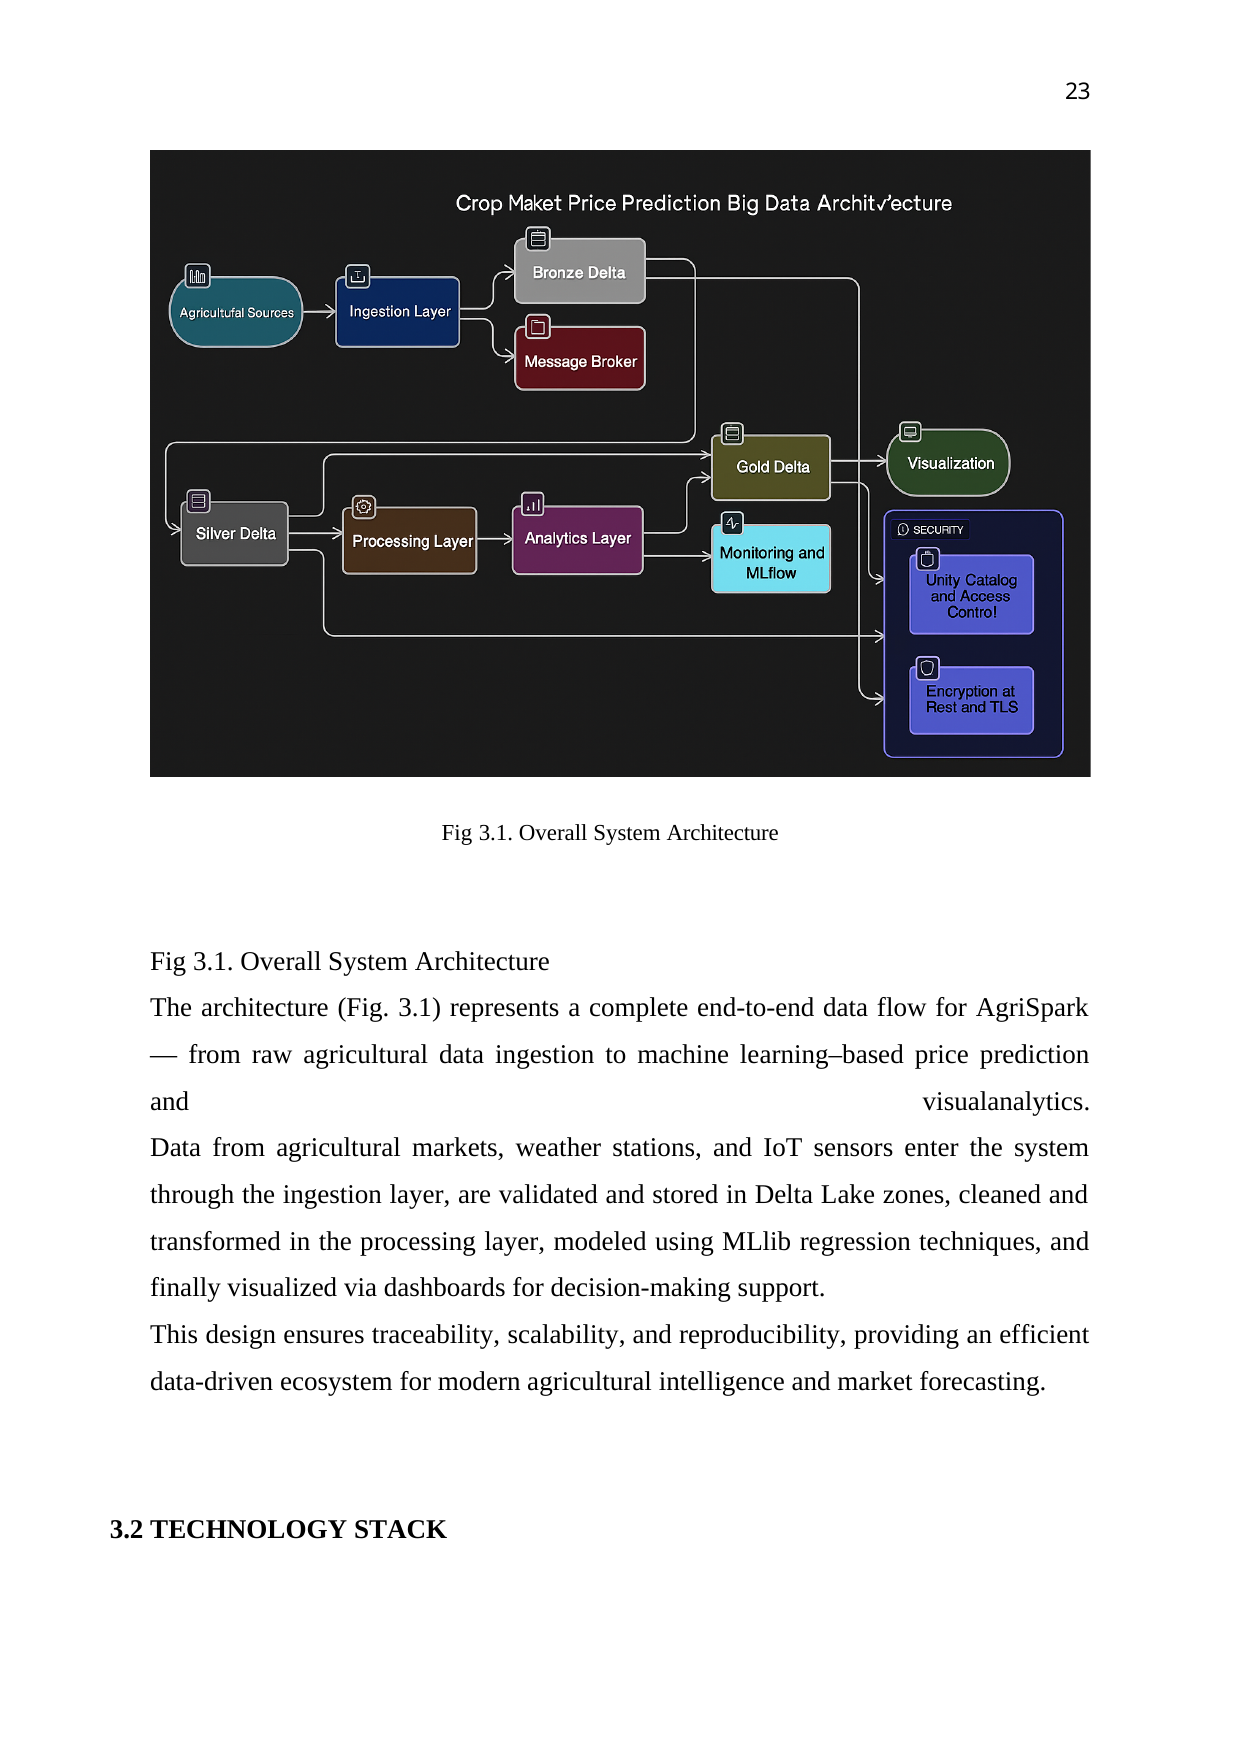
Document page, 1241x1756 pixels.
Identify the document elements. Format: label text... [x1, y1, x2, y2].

text Fig 3.1. Overall System Architecture [150, 819, 1090, 845]
subtitle TECHNOLOGY STACK [109, 1513, 1090, 1544]
text This design ensures traceability, scalability, and reproducibility, providing an efficient data-driven ecosystem for modern agricultural intelligence and market forecasting. [150, 1318, 1090, 1396]
text The architecture (Fig. 3.1) represents a complete end-to-end data flow for AgriSpark — from raw agricultural data ingestion to machine learning–based price prediction and visualanalytics. Data from agricultural markets, weather stations, and IoT sensors enter the system through the ingestion layer, are validated and stored in Delta Lake zones, cleaned and transformed in the processing layer, modeled using MLlib regression techniques, and finally visualized via dashboards for decision-making support. [150, 991, 1090, 1302]
picture [150, 150, 1091, 777]
text Fig 3.1. Overall System Architecture [150, 945, 1090, 976]
